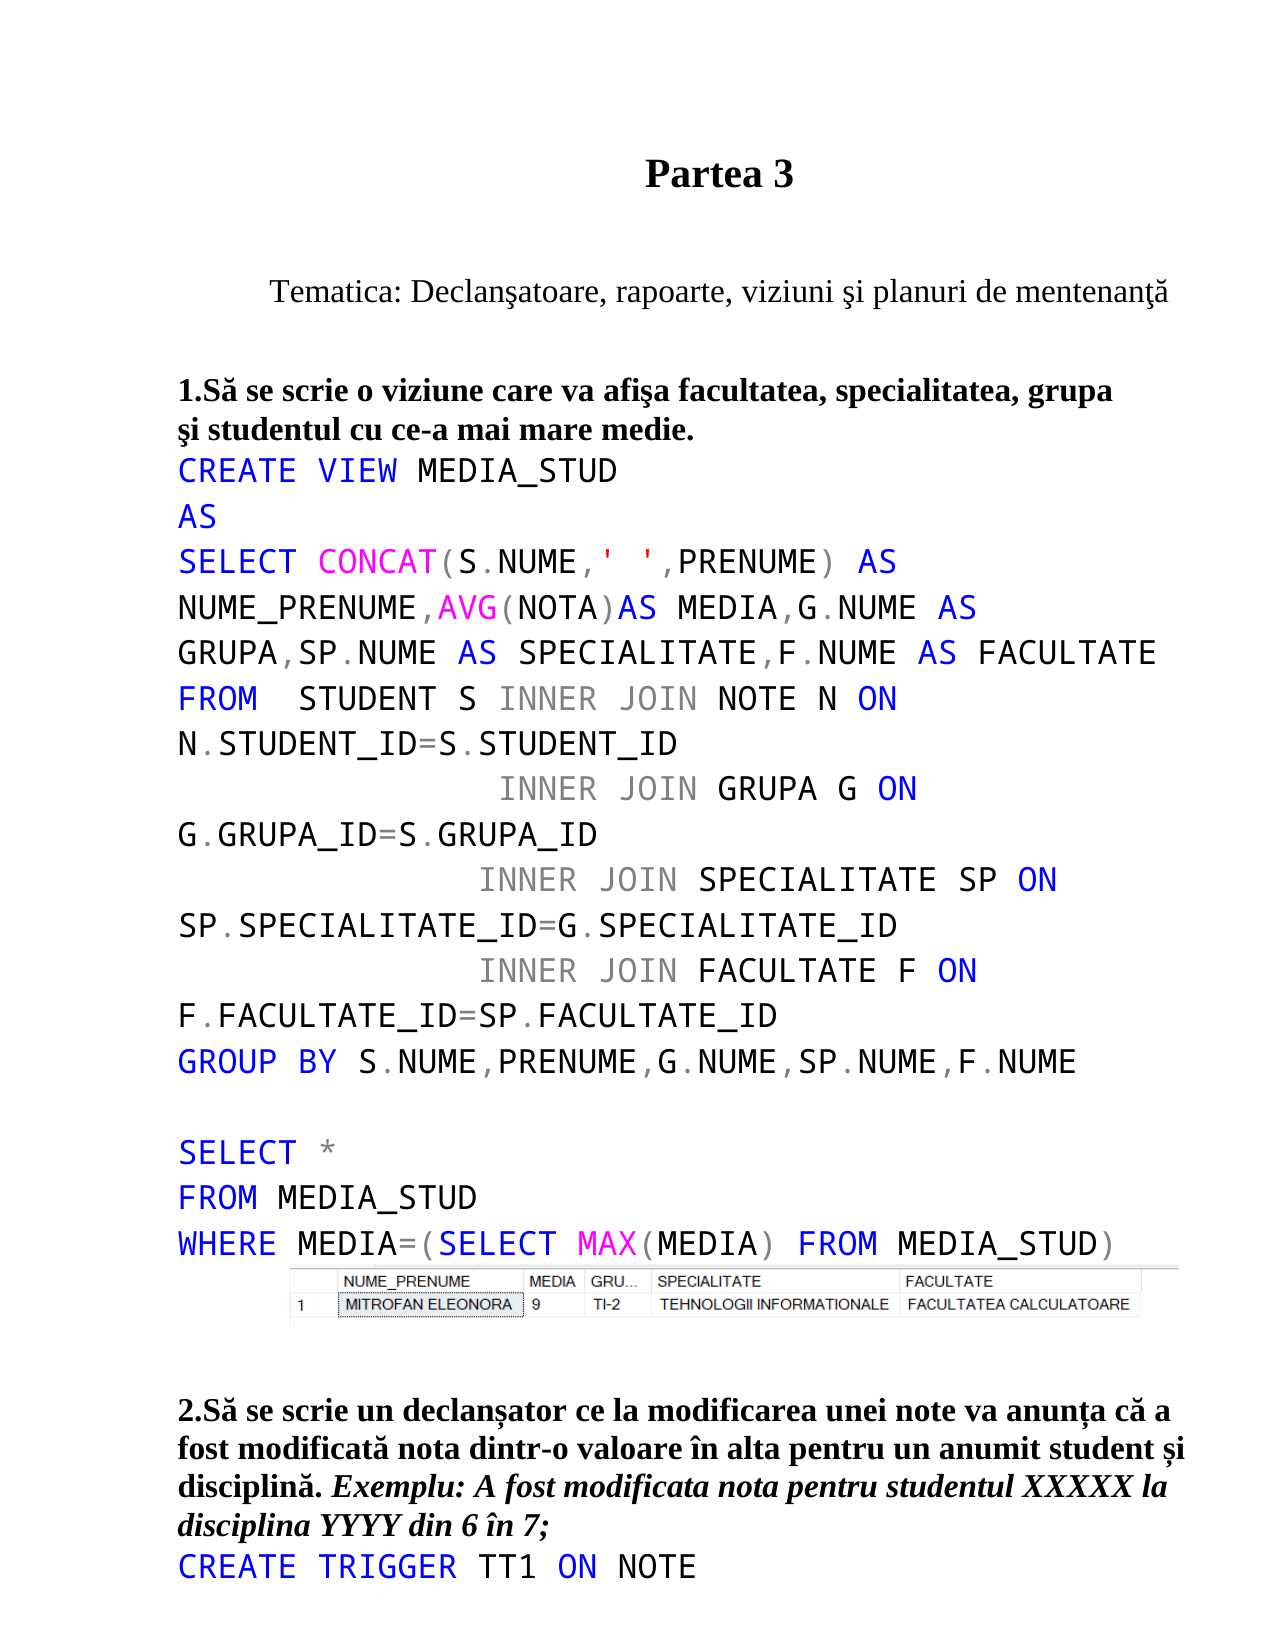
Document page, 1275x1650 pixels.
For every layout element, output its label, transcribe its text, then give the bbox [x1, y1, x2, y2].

text 2.Să se scrie un declanșator ce la modificarea unei note va anunța că a fost modificată nota dintr-o valoare în alta pentru un anumit student și disciplină. Exemplu: A fost modificata nota pentru studentul XXXXX la disciplina YYYY din 6 în 7; [177, 1390, 1186, 1543]
picture [289, 1264, 1179, 1330]
text FROM STUDENT S INNER JOIN NOTE N ON N.STUDENT_ID=S.STUDENT_ID [177, 674, 1186, 765]
list Tematica: Declanşatoare, rapoarte, viziuni şi planuri de mentenanţă [252, 271, 1186, 309]
text WHERE MEDIA=(SELECT MAX(MEDIA) FROM MEDIA_STUD) [177, 1219, 1186, 1265]
text GROUP BY S.NUME,PRENUME,G.NUME,SP.NUME,F.NUME [177, 1038, 1186, 1083]
text INNER JOIN FACULTATE F ON F.FACULTATE_ID=SP.FACULTATE_ID [177, 947, 1186, 1038]
list Partea 3 [252, 148, 1186, 196]
text INNER JOIN SPECIALITATE SP ON SP.SPECIALITATE_ID=G.SPECIALITATE_ID [177, 856, 1186, 947]
text SELECT * [177, 1128, 1186, 1174]
text SELECT CONCAT(S.NUME,' ',PRENUME) AS NUME_PRENUME,AVG(NOTA)AS MEDIA,G.NUME AS GRUPA,SP.NUME AS SPECIALITATE,F.NUME AS FACULTATE [177, 538, 1186, 674]
text FROM MEDIA_STUD [177, 1174, 1186, 1219]
text INNER JOIN GRUPA G ON G.GRUPA_ID=S.GRUPA_ID [177, 765, 1186, 856]
text CREATE TRIGGER TT1 ON NOTE [177, 1543, 1186, 1589]
text 1.Să se scrie o viziune care va afişa facultatea, specialitatea, grupa şi studentul cu ce-a mai mare medie. [177, 371, 1186, 447]
text CREATE VIEW MEDIA_STUD [177, 447, 1186, 493]
text AS [177, 493, 1186, 538]
